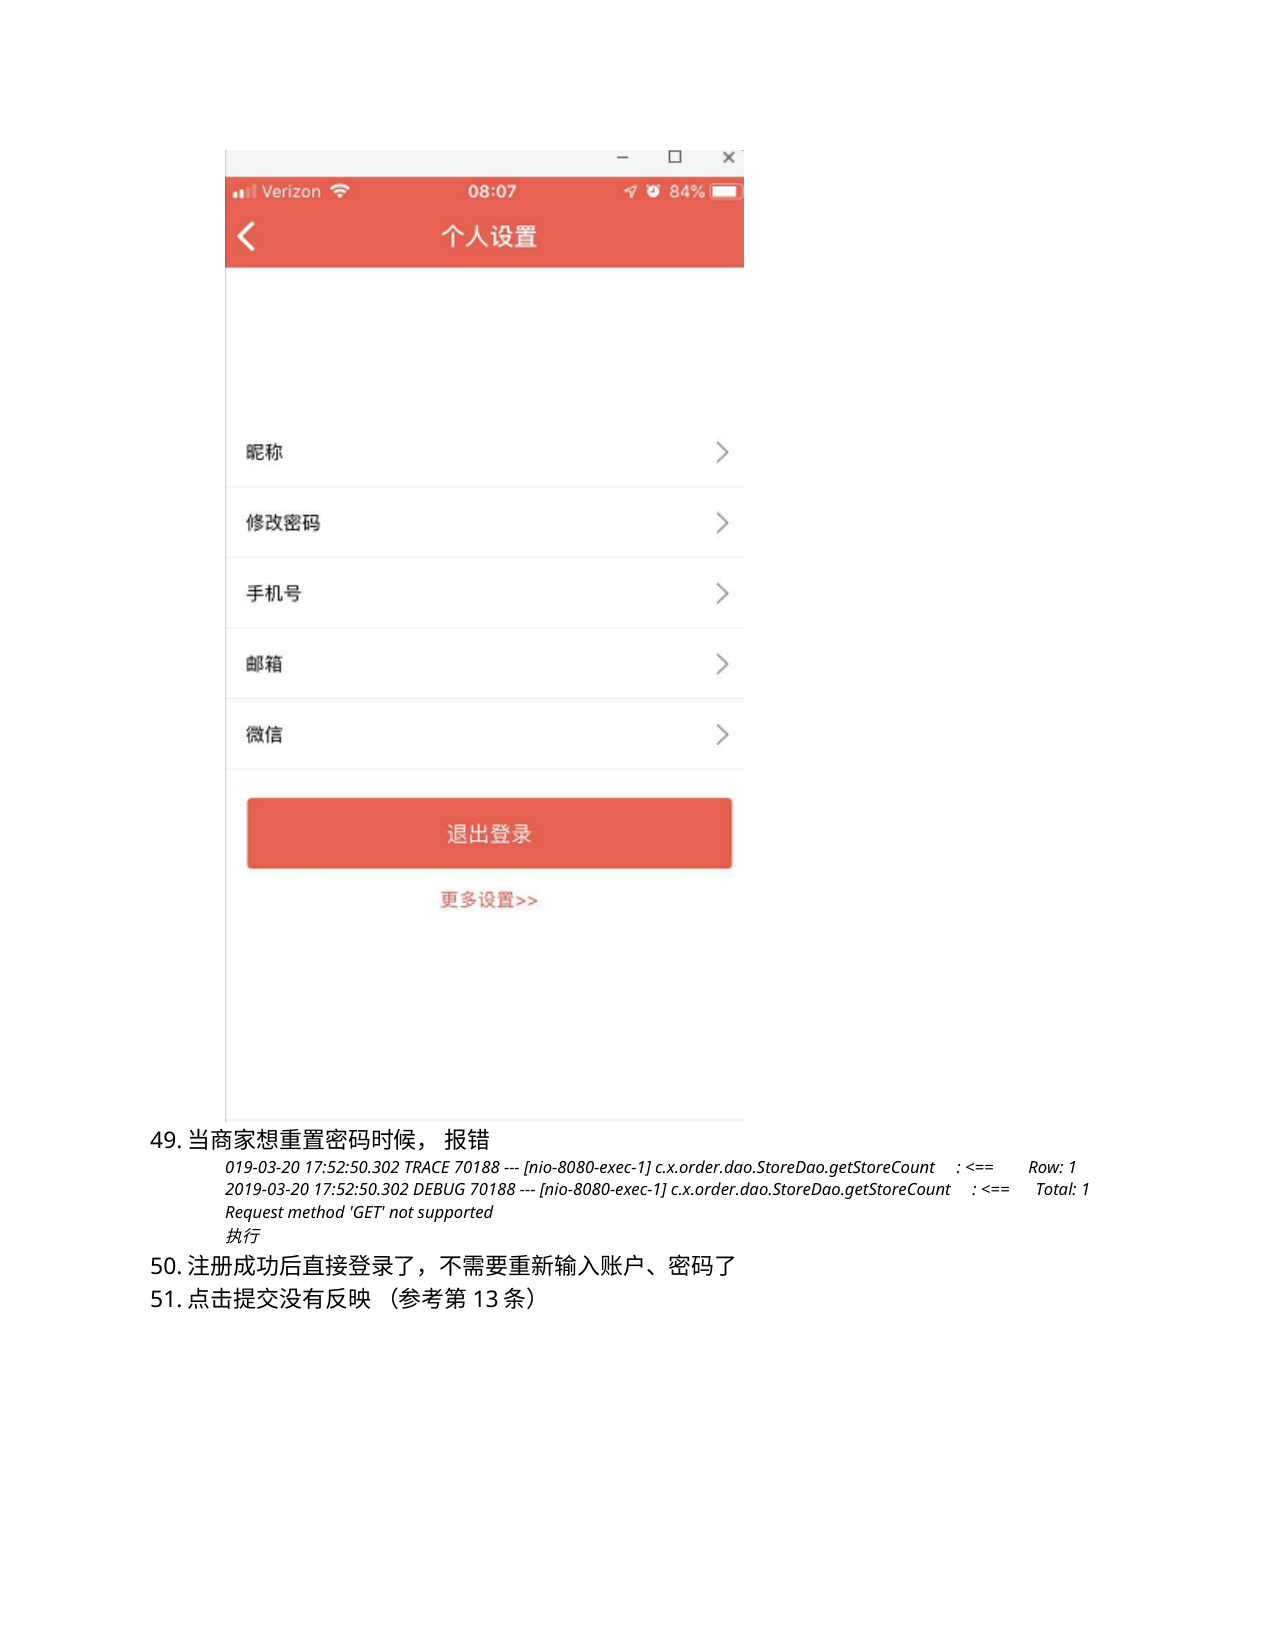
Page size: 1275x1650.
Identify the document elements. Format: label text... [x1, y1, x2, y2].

picture [225, 150, 744, 1122]
list 当商家想重置密码时候， 报错 [150, 1122, 1125, 1155]
list 执行 [225, 1223, 1125, 1247]
list 2019-03-20 17:52:50.302 DEBUG 70188 --- [nio-8080-exec-1] c.x.order.dao.StoreDao.getStoreCount : <== Total: 1 [225, 1178, 1125, 1201]
list 点击提交没有反映 （参考第13条） [150, 1281, 1125, 1314]
list 019-03-20 17:52:50.302 TRACE 70188 --- [nio-8080-exec-1] c.x.order.dao.StoreDao.getStoreCount : <== Row: 1 [225, 1155, 1125, 1178]
list Request method 'GET' not supported [225, 1201, 1125, 1223]
list 注册成功后直接登录了，不需要重新输入账户、密码了 [150, 1247, 1125, 1281]
